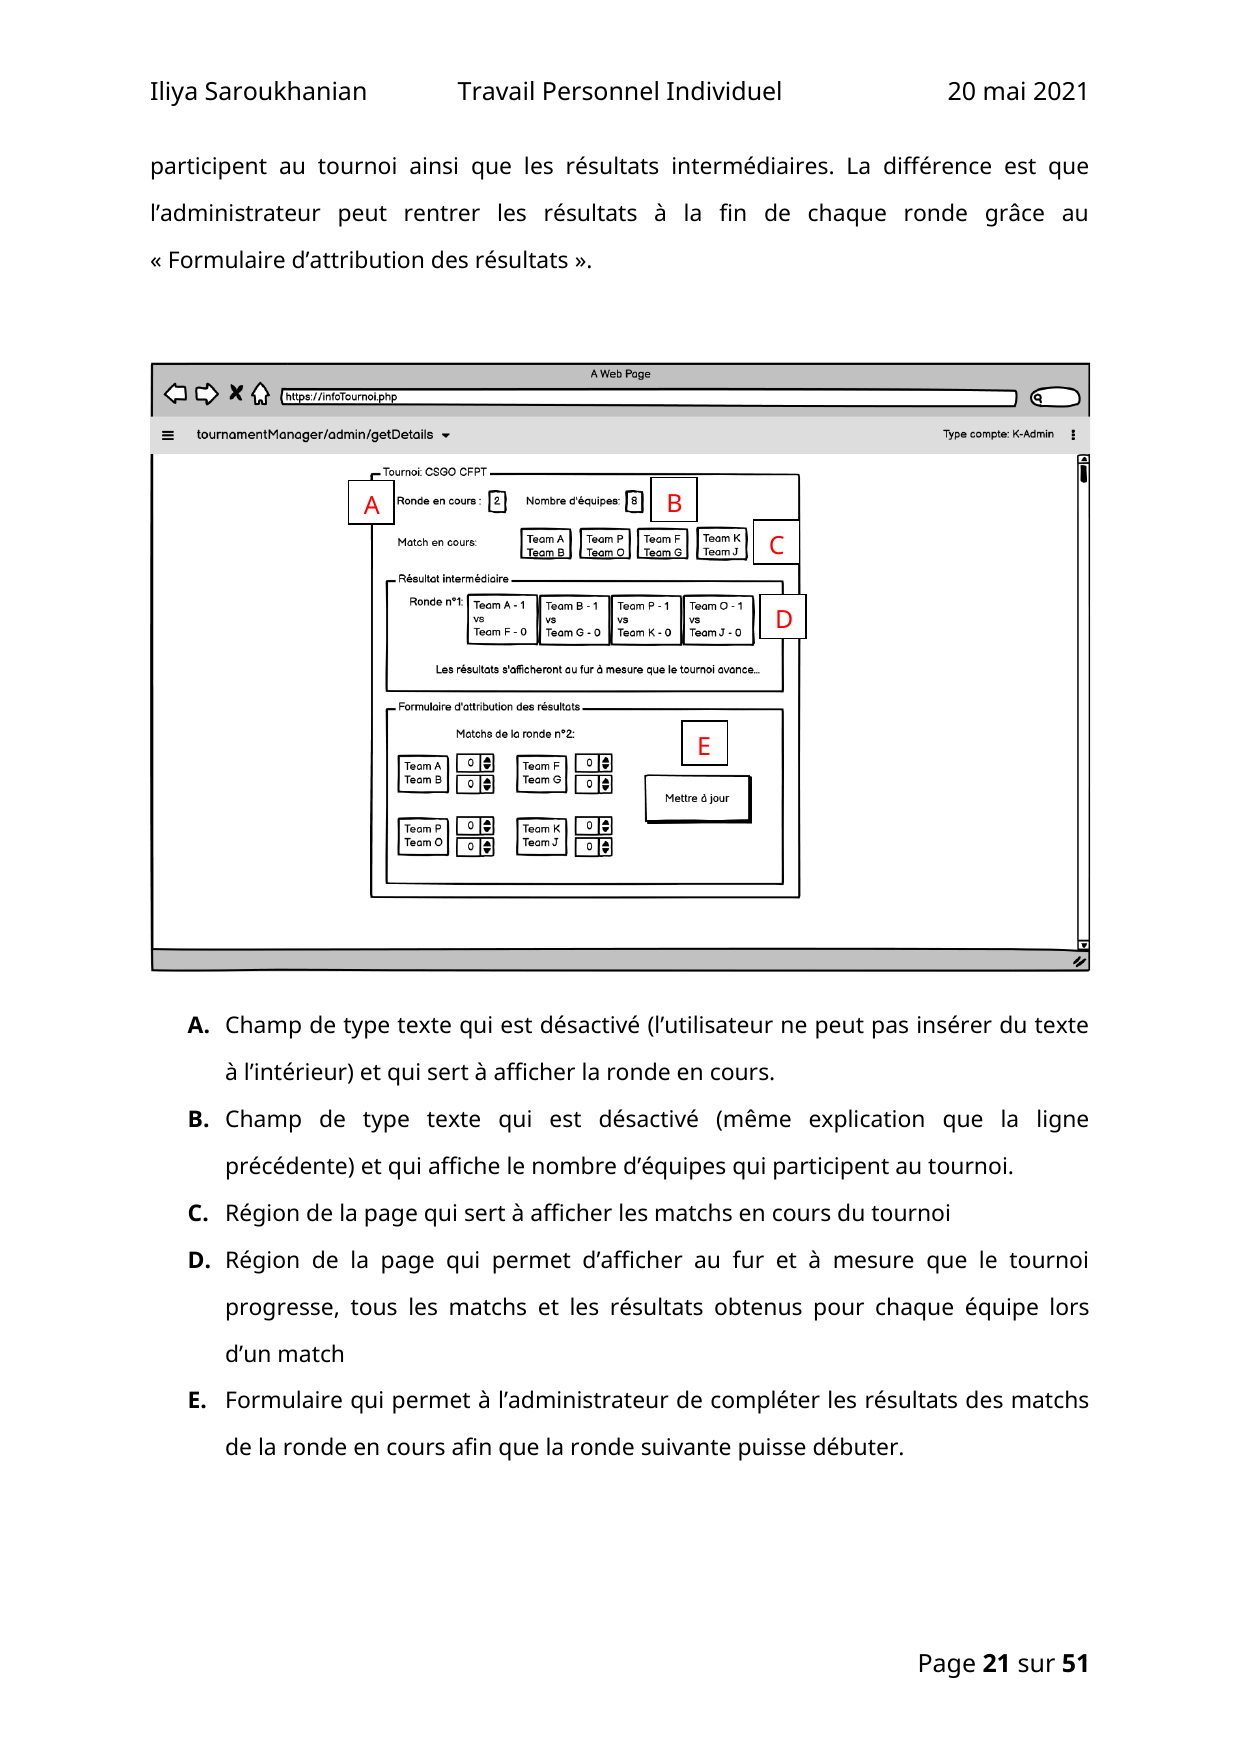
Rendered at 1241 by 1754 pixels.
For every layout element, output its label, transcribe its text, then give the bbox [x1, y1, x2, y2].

picture [150, 362, 1091, 972]
list Formulaire qui permet à l’administrateur de compléter les résultats des matchs de la ronde en cours afin que la ronde suivante puisse débuter. [187, 1384, 1090, 1462]
list Région de la page qui sert à afficher les matchs en cours du tournoi [187, 1197, 1090, 1228]
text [150, 150, 1090, 275]
list Région de la page qui permet d’afficher au fur et à mesure que le tournoi progresse, tous les matchs et les résultats obtenus pour chaque équipe lors d’un match [187, 1244, 1090, 1369]
list Champ de type texte qui est désactivé (même explication que la ligne précédente) et qui affiche le nombre d’équipes qui participent au tournoi. [187, 1103, 1090, 1181]
list Champ de type texte qui est désactivé (l’utilisateur ne peut pas insérer du texte à l’intérieur) et qui sert à afficher la ronde en cours. [187, 1009, 1090, 1087]
